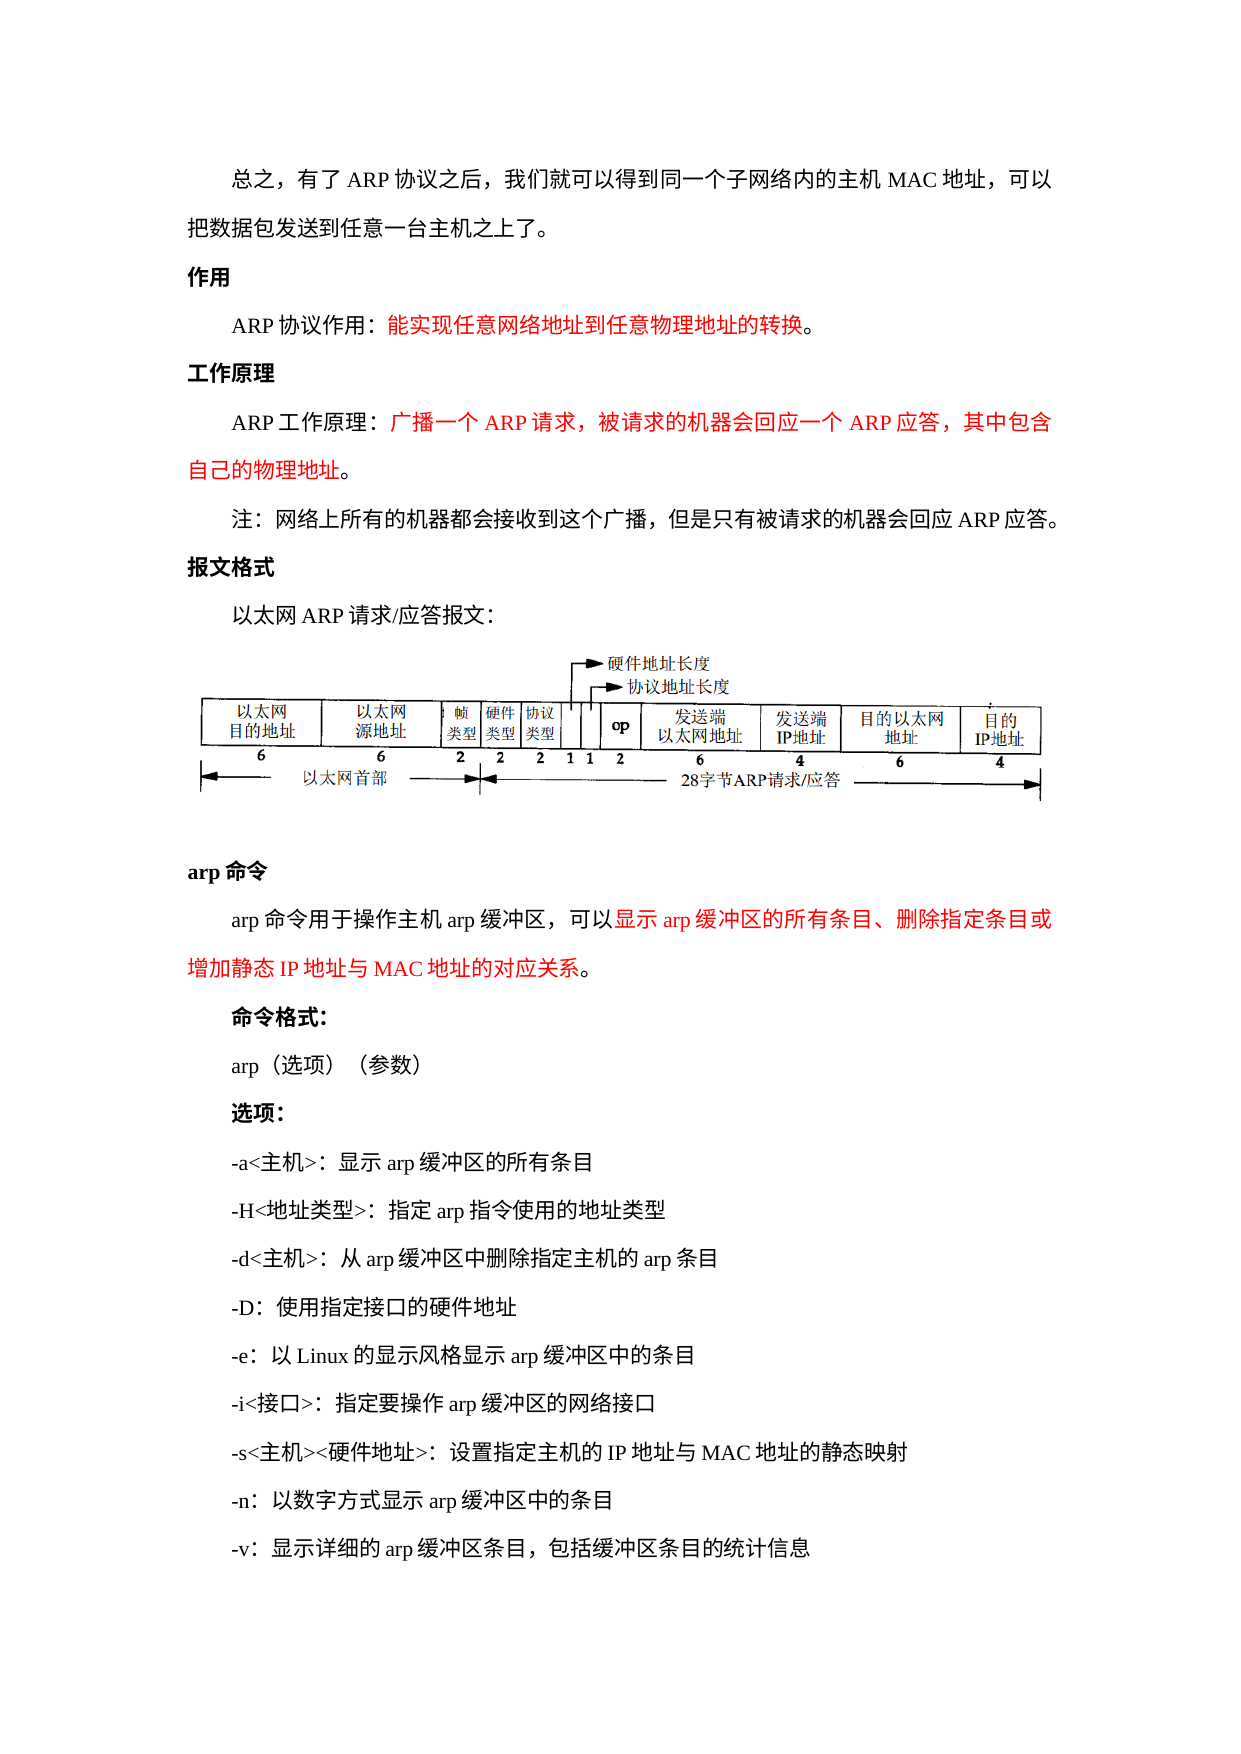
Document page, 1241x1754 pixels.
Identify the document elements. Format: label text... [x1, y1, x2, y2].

text -n：以数字方式显示arp缓冲区中的条目 [187, 1482, 1053, 1515]
text -a<主机>：显示arp缓冲区的所有条目 [187, 1144, 1053, 1177]
picture [187, 646, 1053, 816]
subtitle arp命令 [187, 854, 1053, 886]
text -v：显示详细的arp缓冲区条目，包括缓冲区条目的统计信息 [187, 1531, 1053, 1563]
text 选项： [187, 1096, 1053, 1128]
text ARP协议作用：能实现任意网络地址到任意物理地址的转换。 [187, 307, 1053, 340]
text 以太网ARP请求/应答报文： [187, 598, 1053, 630]
text 注：网络上所有的机器都会接收到这个广播，但是只有被请求的机器会回应ARP应答。 [187, 501, 1053, 534]
text 总之，有了ARP协议之后，我们就可以得到同一个子网络内的主机MAC地址，可以把数据包发送到任意一台主机之上了。 [187, 162, 1053, 243]
text arp命令用于操作主机arp缓冲区，可以显示arp缓冲区的所有条目、删除指定条目或增加静态IP地址与MAC地址的对应关系。 [187, 902, 1053, 983]
text -e：以Linux的显示风格显示arp缓冲区中的条目 [187, 1337, 1053, 1370]
text -H<地址类型>：指定arp指令使用的地址类型 [187, 1192, 1053, 1225]
text arp（选项）（参数） [187, 1047, 1053, 1080]
text -i<接口>：指定要操作arp缓冲区的网络接口 [187, 1386, 1053, 1418]
subtitle 作用 [187, 259, 1053, 292]
text ARP工作原理：广播一个ARP请求，被请求的机器会回应一个ARP应答，其中包含自己的物理地址。 [187, 404, 1053, 485]
subtitle 工作原理 [187, 356, 1053, 388]
text -D：使用指定接口的硬件地址 [187, 1289, 1053, 1322]
text -d<主机>：从arp缓冲区中删除指定主机的arp条目 [187, 1241, 1053, 1273]
subtitle 报文格式 [187, 549, 1053, 582]
text -s<主机><硬件地址>：设置指定主机的IP地址与MAC地址的静态映射 [187, 1434, 1053, 1467]
text 命令格式： [187, 999, 1053, 1032]
